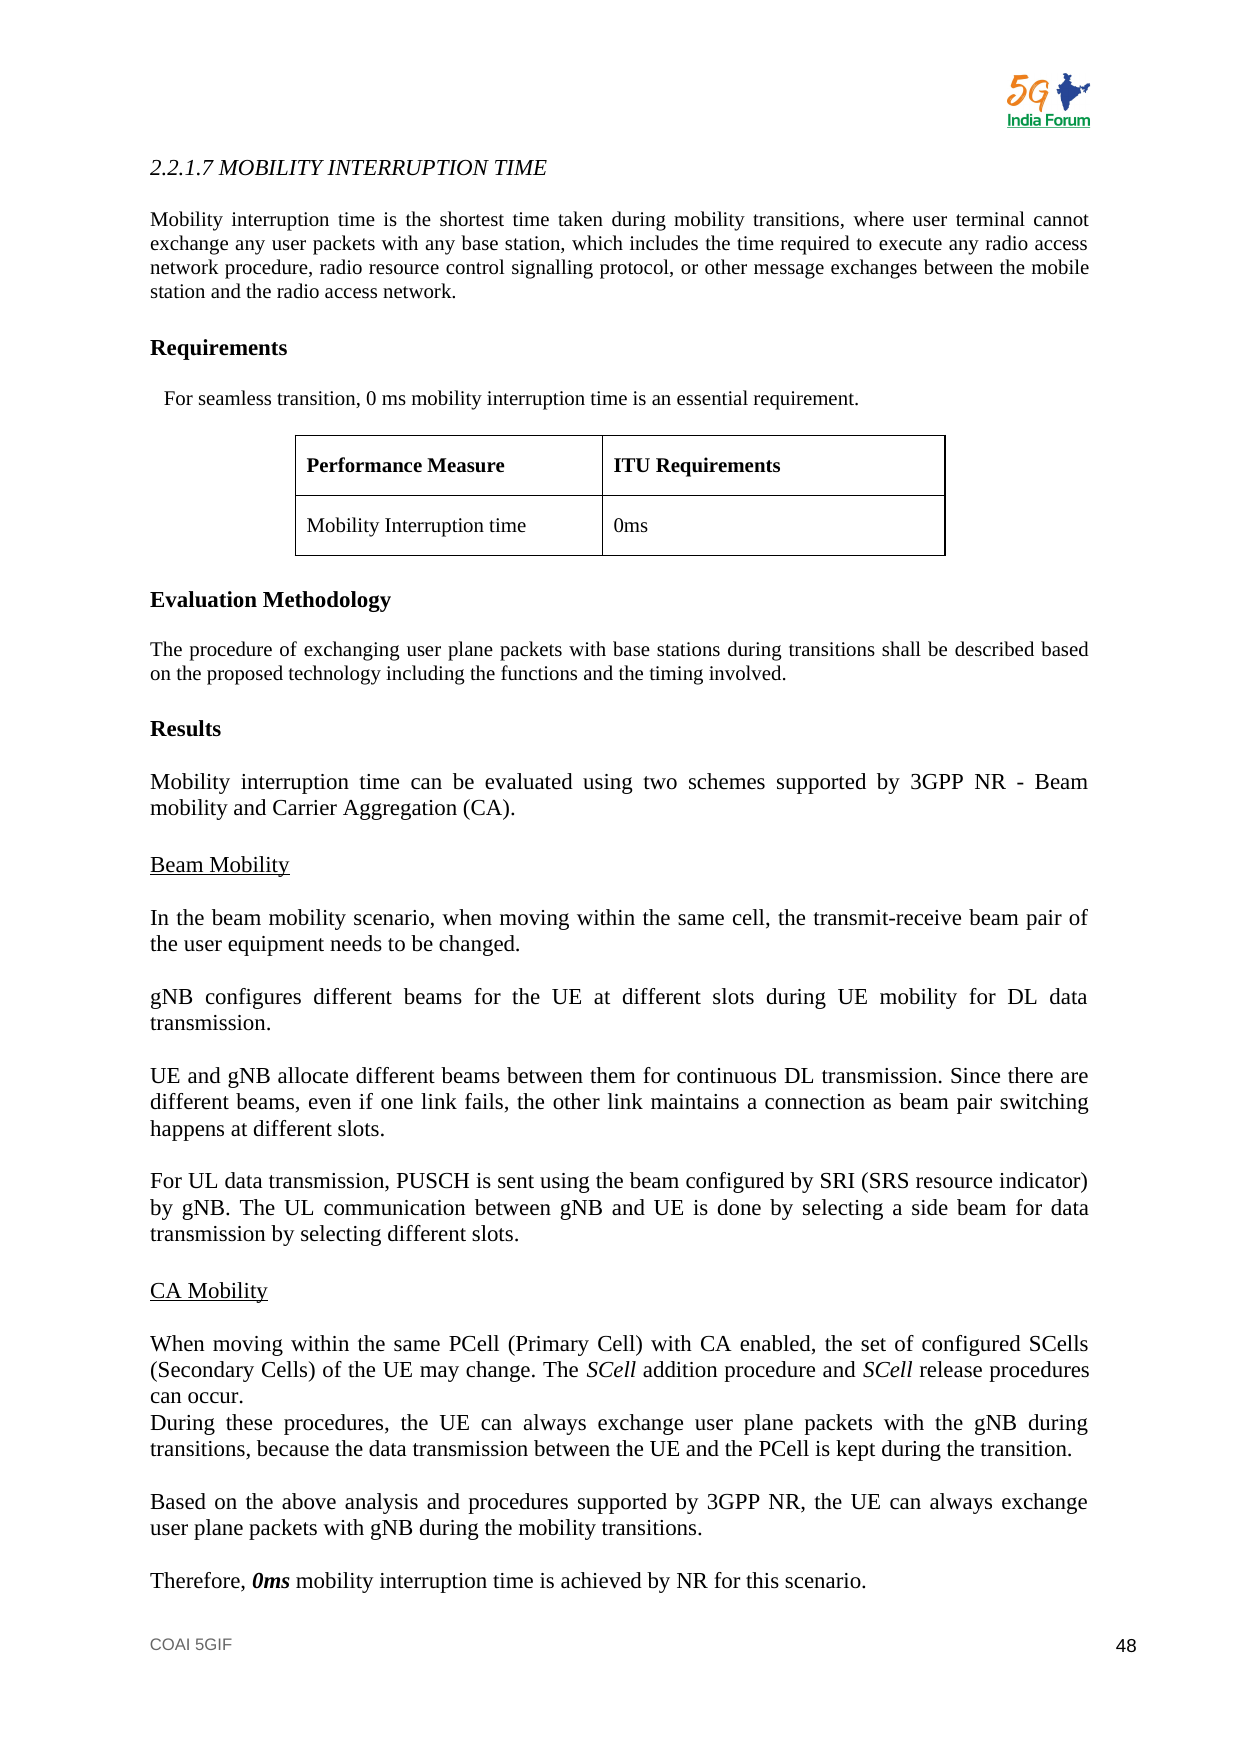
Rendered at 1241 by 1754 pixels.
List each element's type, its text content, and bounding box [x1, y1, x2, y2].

text Mobility interruption time is the shortest time taken during mobility transitions, where user terminal cannot exchange any user packets with any base station, which includes the time required to execute any radio access network procedure, radio resource control signalling protocol, or other message exchanges between the mobile station and the radio access network. [150, 207, 1090, 303]
text Therefore, 0ms mobility interruption time is achieved by NR for this scenario. [150, 1567, 1090, 1593]
text UE and gNB allocate different beams between them for continuous DL transmission. Since there are different beams, even if one link fails, the other link maintains a connection as beam pair switching happens at different slots. [150, 1062, 1090, 1141]
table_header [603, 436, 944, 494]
text Based on the above analysis and procedures supported by 3GPP NR, the UE can always exchange user plane packets with gNB during the mobility transitions. [150, 1488, 1090, 1540]
text Mobility interruption time can be evaluated using two schemes supported by 3GPP NR - Beam mobility and Carrier Aggregation (CA). [150, 768, 1090, 821]
text For UL data transmission, PUSCH is sent using the beam configured by SRI (SRS resource indicator) by gNB. The UL communication between gNB and UE is done by selecting a side beam for data transmission by selecting different slots. [150, 1167, 1090, 1246]
text Requirements [150, 334, 1090, 360]
text Results [150, 715, 1090, 741]
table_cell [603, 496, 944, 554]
text 2.2.1.7 MOBILITY INTERRUPTION TIME [150, 154, 1090, 181]
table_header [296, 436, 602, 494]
text Evaluation Methodology [150, 586, 1090, 612]
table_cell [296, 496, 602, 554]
picture [1007, 73, 1091, 128]
text The procedure of exchanging user plane packets with base stations during transitions shall be described based on the proposed technology including the functions and the timing involved. [150, 636, 1090, 684]
text For seamless transition, 0 ms mobility interruption time is an essential requirement. [164, 386, 1090, 410]
text Beam Mobility [150, 851, 1090, 877]
text CA Mobility [150, 1277, 1090, 1303]
text gNB configures different beams for the UE at different slots during UE mobility for DL data transmission. [150, 983, 1090, 1036]
text When moving within the same PCell (Primary Cell) with CA enabled, the set of configured SCells (Secondary Cells) of the UE may change. The SCell addition procedure and SCell release procedures can occur. [150, 1329, 1090, 1409]
text In the beam mobility scenario, when moving within the same cell, the transmit-receive beam pair of the user equipment needs to be changed. [150, 904, 1090, 956]
text During these procedures, the UE can always exchange user plane packets with the gNB during transitions, because the data transmission between the UE and the PCell is kept during the transition. [150, 1409, 1090, 1461]
